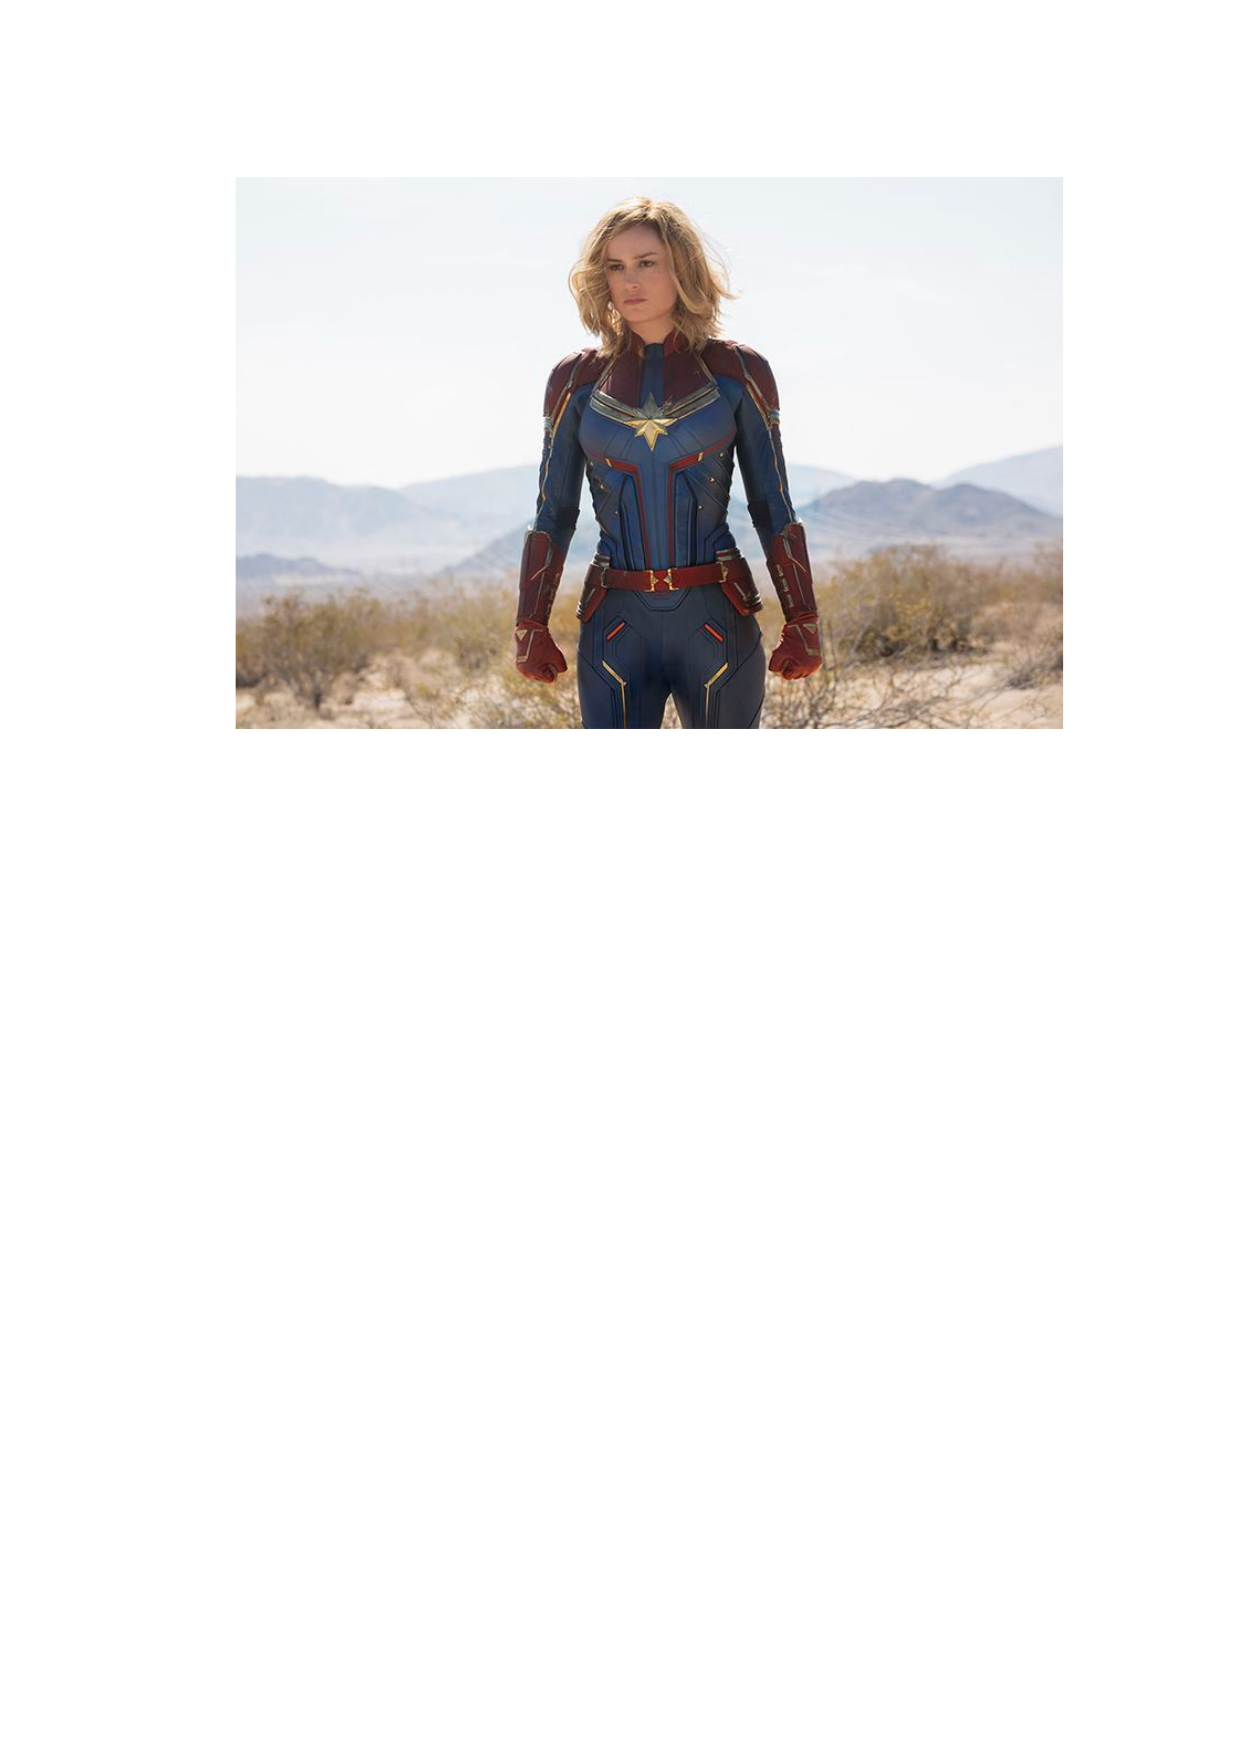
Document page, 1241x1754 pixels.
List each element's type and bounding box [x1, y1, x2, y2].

picture [235, 177, 1064, 729]
